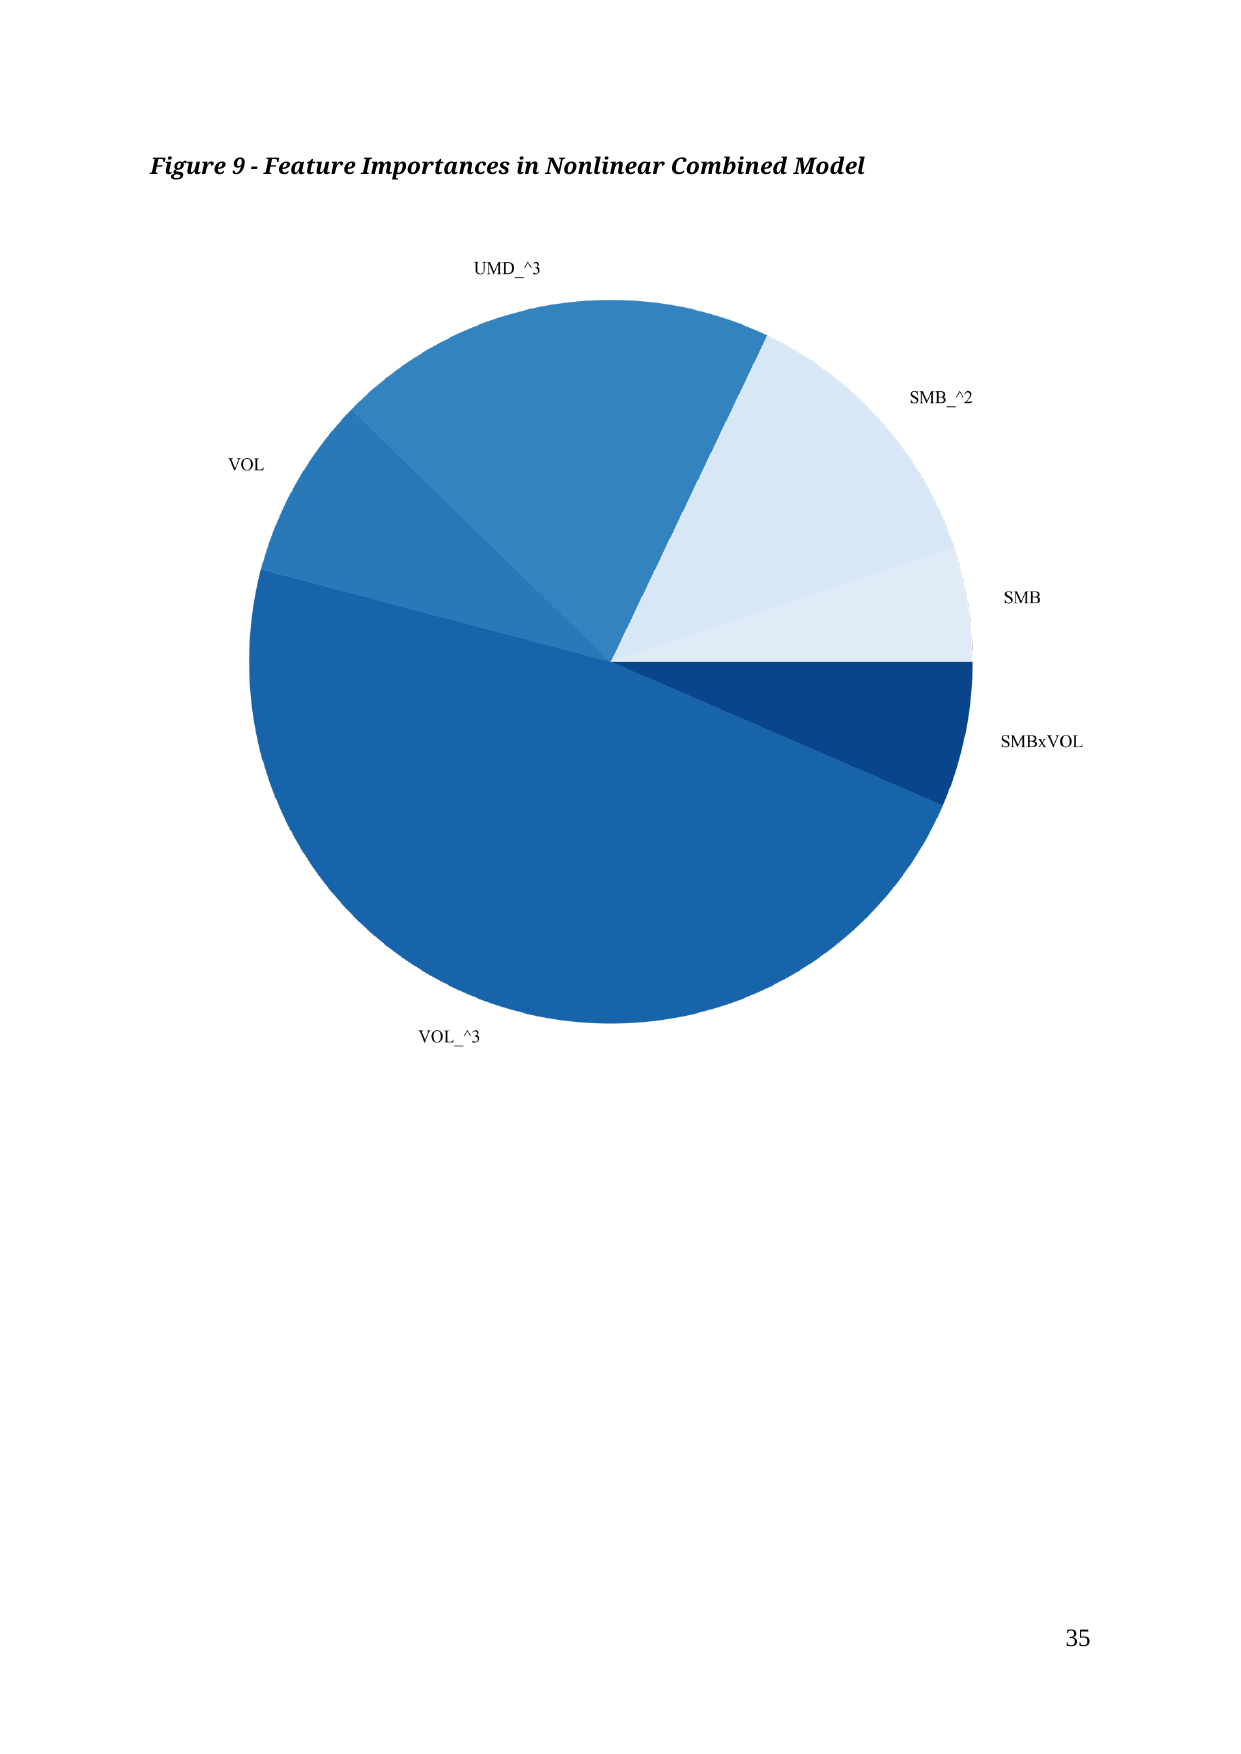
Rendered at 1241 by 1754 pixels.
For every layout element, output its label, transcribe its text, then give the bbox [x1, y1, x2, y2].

text Figure 9 - Feature Importances in Nonlinear Combined Model [150, 150, 1090, 181]
picture [150, 202, 1091, 1122]
